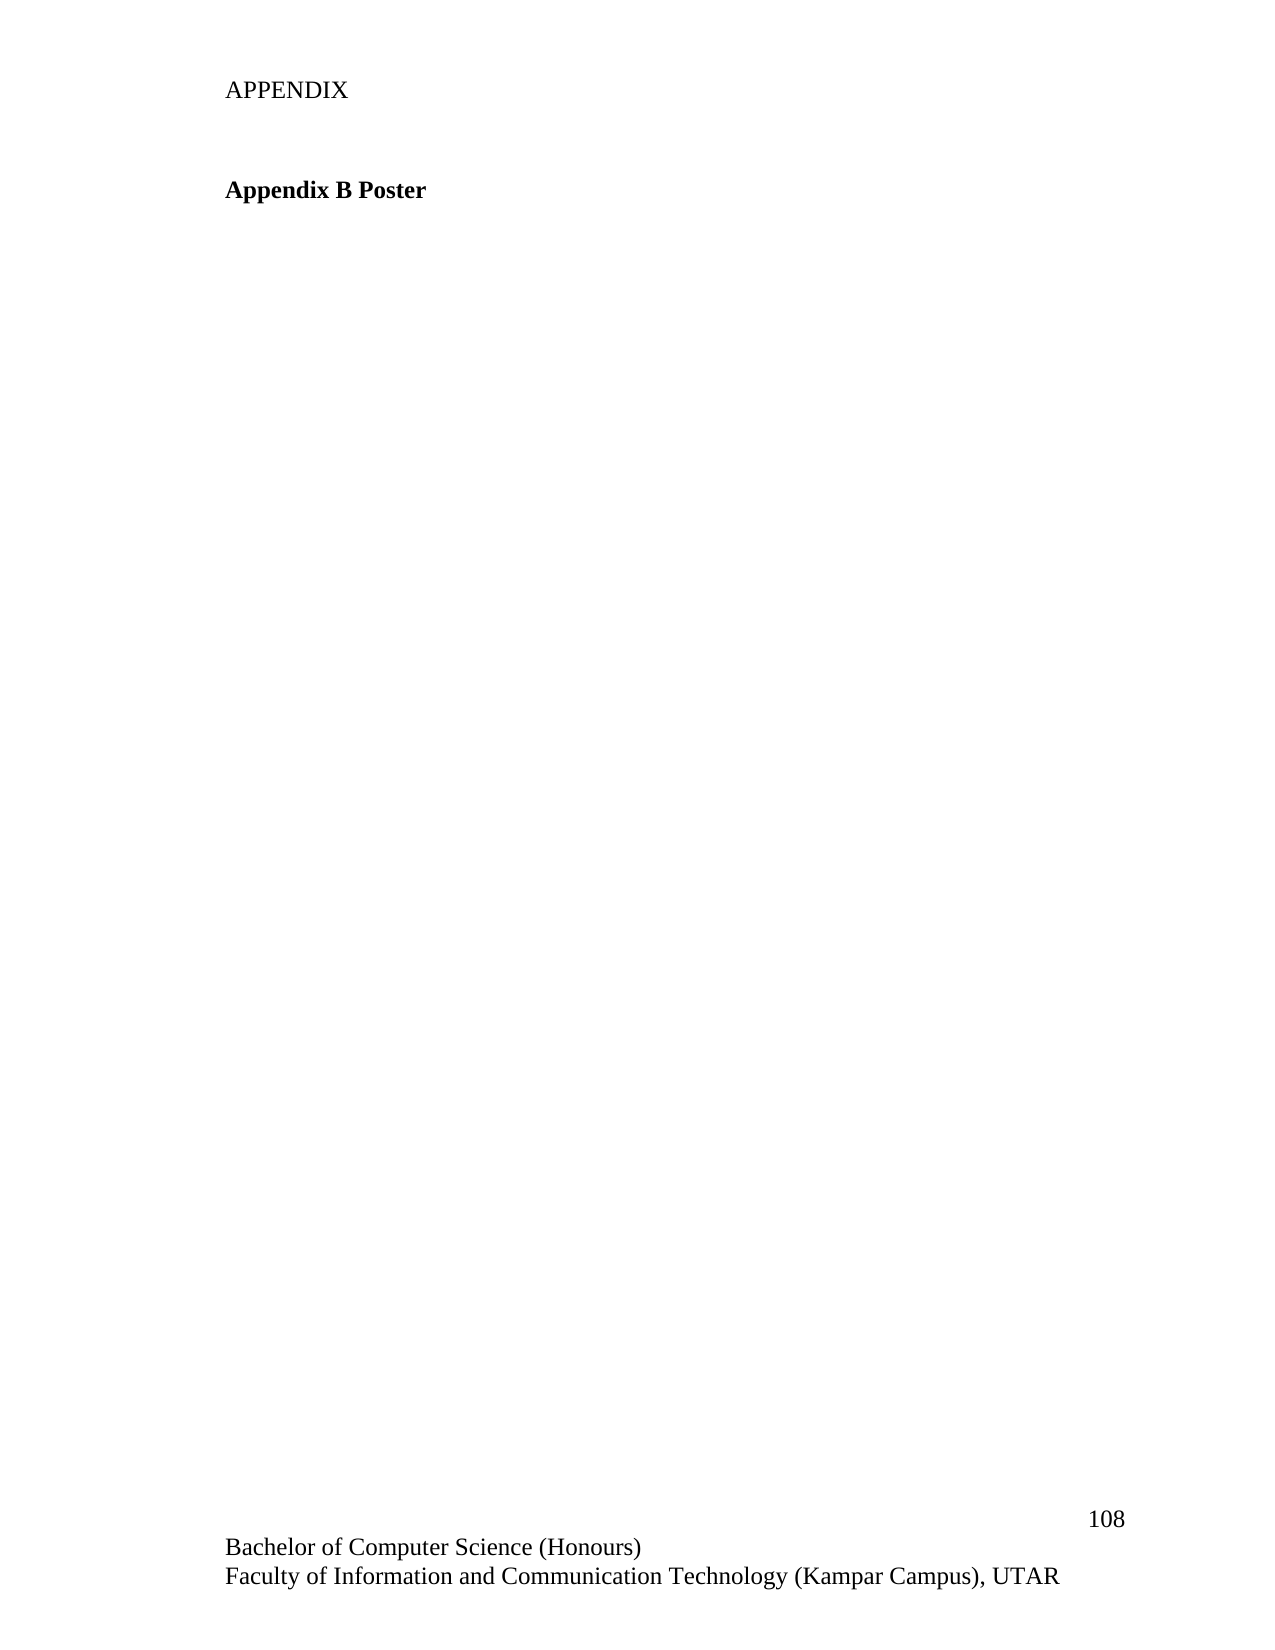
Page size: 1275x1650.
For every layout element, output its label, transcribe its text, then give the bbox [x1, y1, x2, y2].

subtitle Appendix B Poster [225, 175, 1125, 204]
